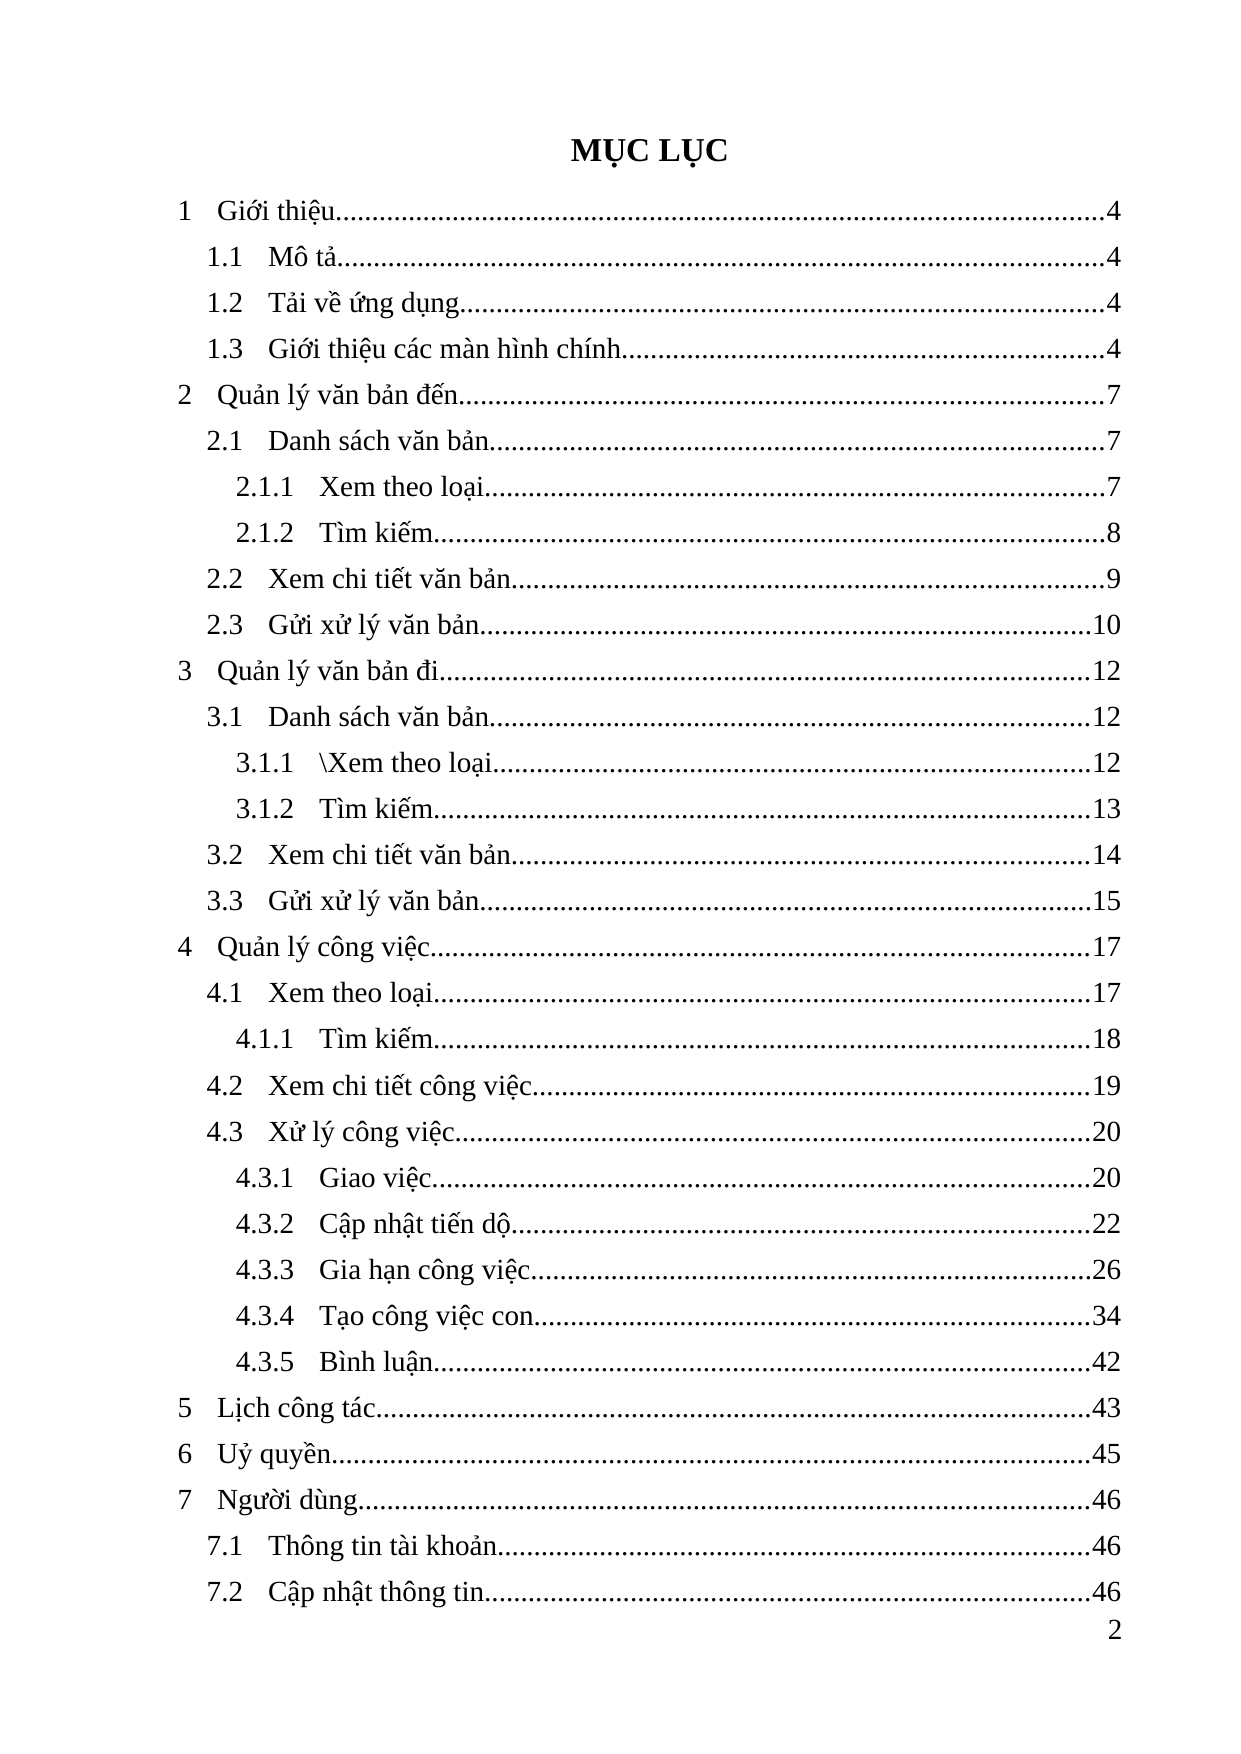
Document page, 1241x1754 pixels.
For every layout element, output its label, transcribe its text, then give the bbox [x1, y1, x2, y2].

text 1 Giới thiệu 4 [177, 193, 1122, 226]
text 3 Quản lý văn bản đi 12 [177, 653, 1122, 687]
text 3.1 Danh sách văn bản 12 [206, 699, 1122, 733]
text 4.3 Xử lý công việc 20 [206, 1114, 1122, 1147]
text 2.2 Xem chi tiết văn bản 9 [206, 561, 1122, 595]
text 7 Người dùng 46 [177, 1482, 1122, 1516]
text 5 Lịch công tác 43 [177, 1390, 1122, 1423]
text 4.3.3 Gia hạn công việc 26 [236, 1252, 1122, 1285]
text 1.3 Giới thiệu các màn hình chính 4 [206, 331, 1122, 364]
text 7.1 Thông tin tài khoản 46 [206, 1528, 1122, 1562]
text 3.1.2 Tìm kiếm 13 [236, 791, 1122, 825]
text 2 Quản lý văn bản đến 7 [177, 377, 1122, 411]
text 4.3.4 Tạo công việc con 34 [236, 1298, 1122, 1331]
text 4.3.5 Bình luận 42 [236, 1344, 1122, 1377]
text 2.1.1 Xem theo loại 7 [236, 469, 1122, 503]
text 2.1.2 Tìm kiếm 8 [236, 515, 1122, 549]
text 4.2 Xem chi tiết công việc 19 [206, 1068, 1122, 1101]
text 7.2 Cập nhật thông tin 46 [206, 1574, 1122, 1608]
text 6 Uỷ quyền 45 [177, 1436, 1122, 1469]
text 4.1 Xem theo loại 17 [206, 976, 1122, 1009]
text 4 Quản lý công việc 17 [177, 929, 1122, 963]
text 1.1 Mô tả 4 [206, 239, 1122, 272]
text 3.2 Xem chi tiết văn bản 14 [206, 837, 1122, 871]
text 3.1.1 \Xem theo loại 12 [236, 745, 1122, 779]
text 4.1.1 Tìm kiếm 18 [236, 1022, 1122, 1055]
text 3.3 Gửi xử lý văn bản 15 [206, 883, 1122, 917]
text 1.2 Tải về ứng dụng 4 [206, 285, 1122, 318]
text 4.3.2 Cập nhật tiến dộ 22 [236, 1206, 1122, 1239]
text MỤC LỤC [177, 131, 1122, 169]
text 4.3.1 Giao việc 20 [236, 1160, 1122, 1193]
text 2.3 Gửi xử lý văn bản 10 [206, 607, 1122, 641]
text 2.1 Danh sách văn bản 7 [206, 423, 1122, 457]
